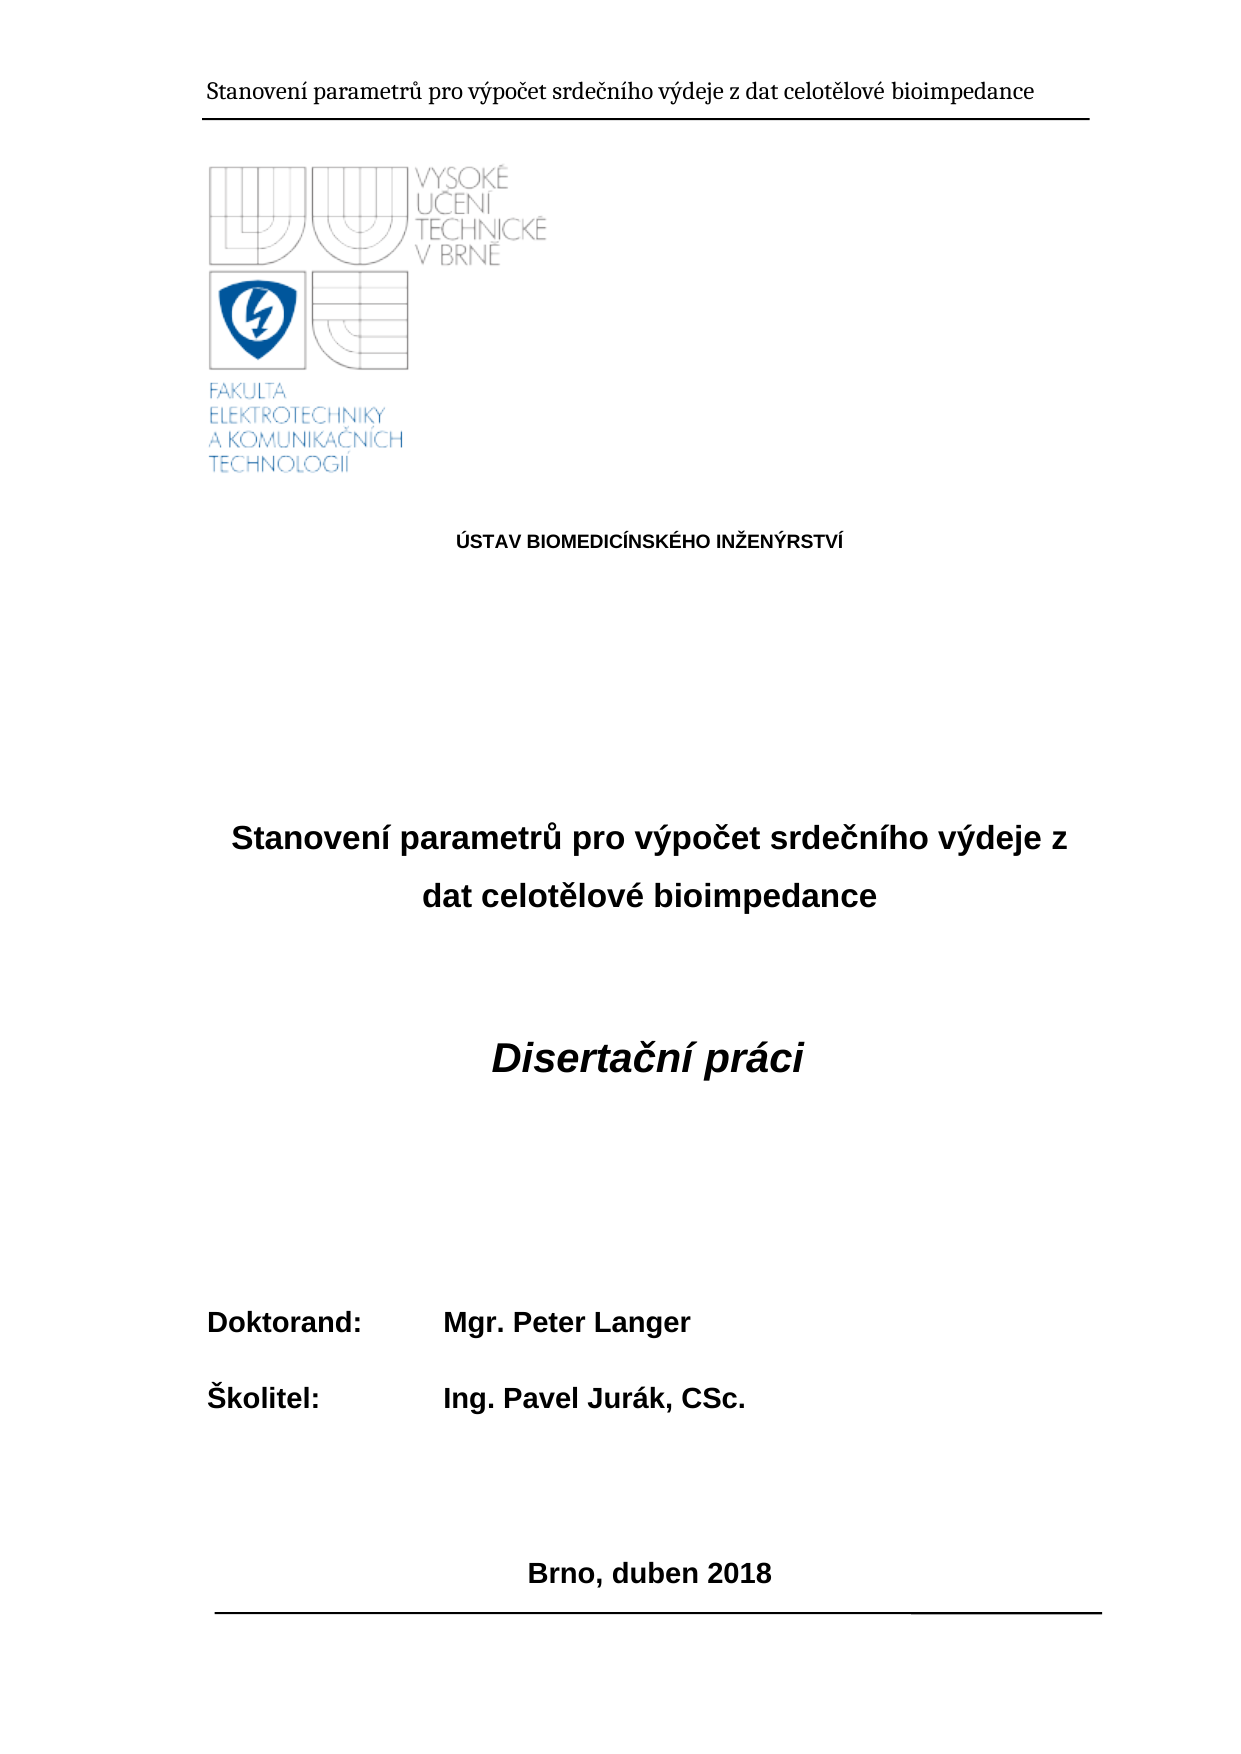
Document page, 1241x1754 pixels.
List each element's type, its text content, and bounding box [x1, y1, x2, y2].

title ÚSTAV BIOMEDICÍNSKÉHO INŽENÝRSTVÍ [207, 530, 1092, 568]
title Doktorand: Mgr. Peter Langer [207, 1306, 1092, 1339]
title Disertační práci [207, 1034, 1092, 1082]
title Stanovení parametrů pro výpočet srdečního výdeje z dat celotělové bioimpedance [207, 818, 1092, 914]
title Školitel: Ing. Pavel Jurák, CSc. [207, 1381, 1092, 1414]
title Brno, duben 2018 [207, 1556, 1092, 1590]
